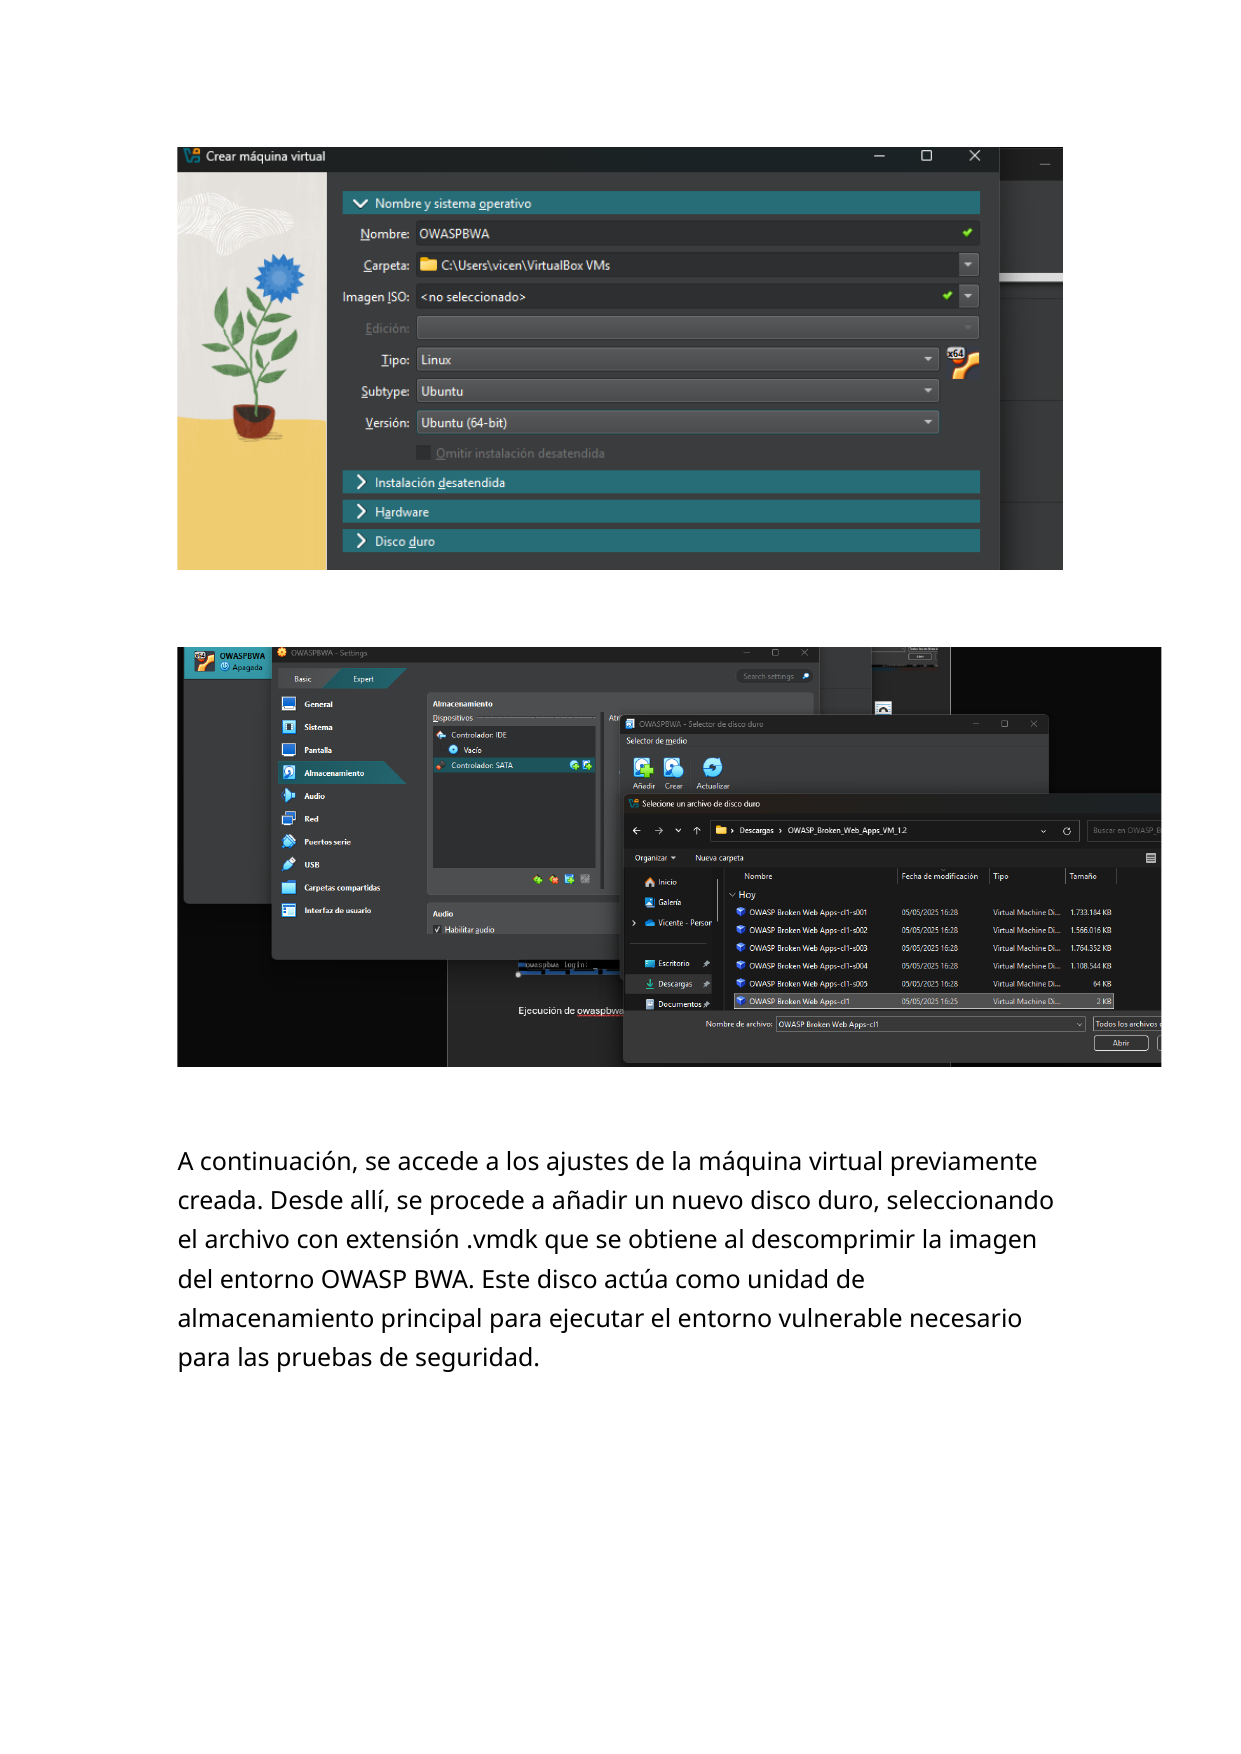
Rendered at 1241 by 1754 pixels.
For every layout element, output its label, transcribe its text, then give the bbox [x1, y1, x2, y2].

picture [177, 647, 1162, 1067]
picture [177, 147, 1063, 570]
text A continuación, se accede a los ajustes de la máquina virtual previamente creada. Desde allí, se procede a añadir un nuevo disco duro, seleccionando el archivo con extensión .vmdk que se obtiene al descomprimir la imagen del entorno OWASP BWA. Este disco actúa como unidad de almacenamiento principal para ejecutar el entorno vulnerable necesario para las pruebas de seguridad. [177, 1144, 1063, 1374]
